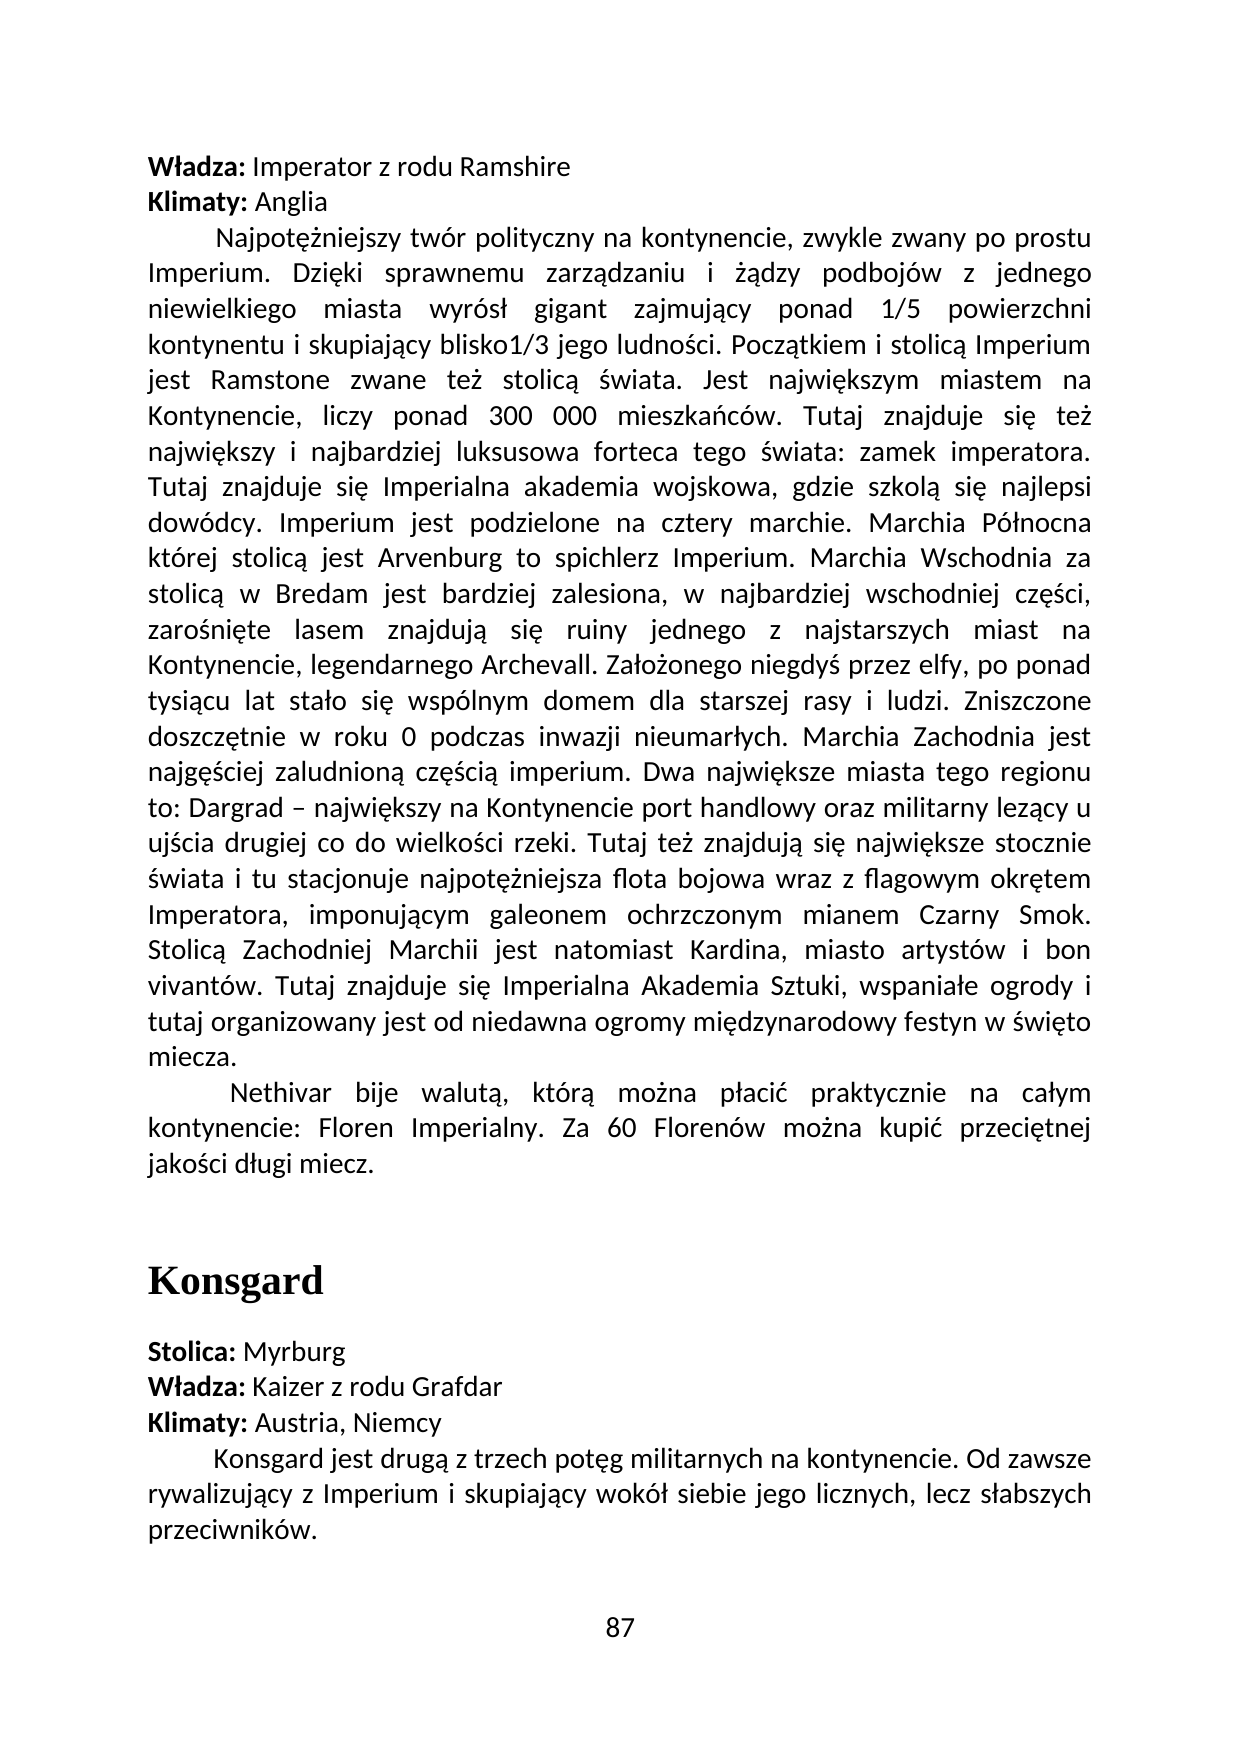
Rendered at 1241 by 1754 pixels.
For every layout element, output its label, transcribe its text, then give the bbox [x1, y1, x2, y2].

subtitle Konsgard [148, 1256, 1093, 1304]
text Klimaty: Austria, Niemcy [148, 1404, 1093, 1440]
text Konsgard jest drugą z trzech potęg militarnych na kontynencie. Od zawsze rywalizujący z Imperium i skupiający wokół siebie jego licznych, lecz słabszych przeciwników. [148, 1440, 1093, 1547]
text Najpotężniejszy twór polityczny na kontynencie, zwykle zwany po prostu Imperium. Dzięki sprawnemu zarządzaniu i żądzy podbojów z jednego niewielkiego miasta wyrósł gigant zajmujący ponad 1/5 powierzchni kontynentu i skupiający blisko1/3 jego ludności. Początkiem i stolicą Imperium jest Ramstone zwane też stolicą świata. Jest największym miastem na Kontynencie, liczy ponad 300 000 mieszkańców. Tutaj znajduje się też największy i najbardziej luksusowa forteca tego świata: zamek imperatora. Tutaj znajduje się Imperialna akademia wojskowa, gdzie szkolą się najlepsi dowódcy. Imperium jest podzielone na cztery marchie. Marchia Północna której stolicą jest Arvenburg to spichlerz Imperium. Marchia Wschodnia za stolicą w Bredam jest bardziej zalesiona, w najbardziej wschodniej części, zarośnięte lasem znajdują się ruiny jednego z najstarszych miast na Kontynencie, legendarnego Archevall. Założonego niegdyś przez elfy, po ponad tysiącu lat stało się wspólnym domem dla starszej rasy i ludzi. Zniszczone doszczętnie w roku 0 podczas inwazji nieumarłych. Marchia Zachodnia jest najgęściej zaludnioną częścią imperium. Dwa największe miasta tego regionu to: Dargrad – największy na Kontynencie port handlowy oraz militarny lezący u ujścia drugiej co do wielkości rzeki. Tutaj też znajdują się największe stocznie świata i tu stacjonuje najpotężniejsza flota bojowa wraz z flagowym okrętem Imperatora, imponującym galeonem ochrzczonym mianem Czarny Smok. Stolicą Zachodniej Marchii jest natomiast Kardina, miasto artystów i bon vivantów. Tutaj znajduje się Imperialna Akademia Sztuki, wspaniałe ogrody i tutaj organizowany jest od niedawna ogromy międzynarodowy festyn w święto miecza. [148, 219, 1093, 1074]
text Klimaty: Anglia [148, 183, 1093, 219]
text Nethivar bije walutą, którą można płacić praktycznie na całym kontynencie: Floren Imperialny. Za 60 Florenów można kupić przeciętnej jakości długi miecz. [148, 1074, 1093, 1181]
text Władza: Kaizer z rodu Grafdar [148, 1368, 1093, 1404]
text Władza: Imperator z rodu Ramshire [148, 148, 1093, 183]
text Stolica: Myrburg [148, 1333, 1093, 1368]
